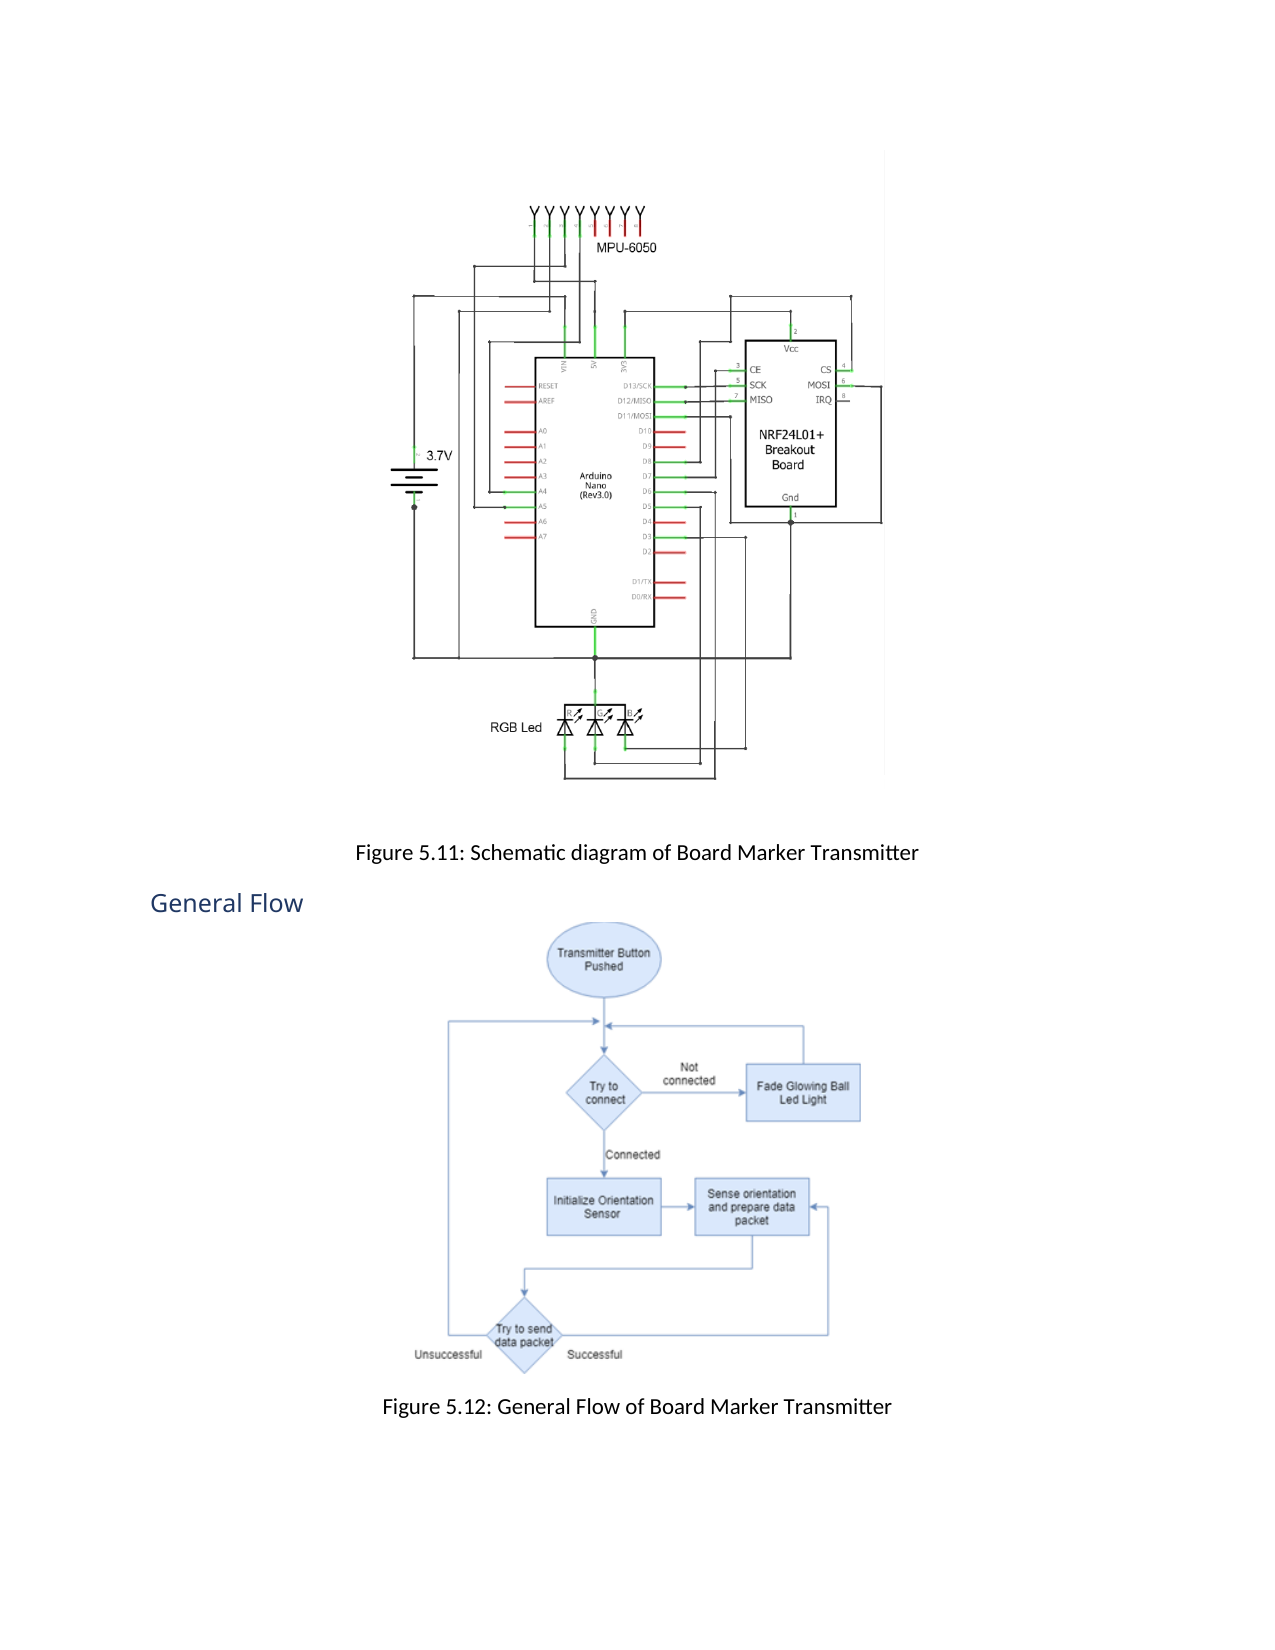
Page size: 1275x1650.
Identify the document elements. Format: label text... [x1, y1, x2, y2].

picture [414, 922, 861, 1374]
picture [390, 150, 885, 820]
text Figure 5.12: General Flow of Board Marker Transmitter [150, 1392, 1125, 1420]
subtitle General Flow [150, 885, 1125, 919]
text Figure 5.11: Schematic diagram of Board Marker Transmitter [150, 838, 1125, 866]
